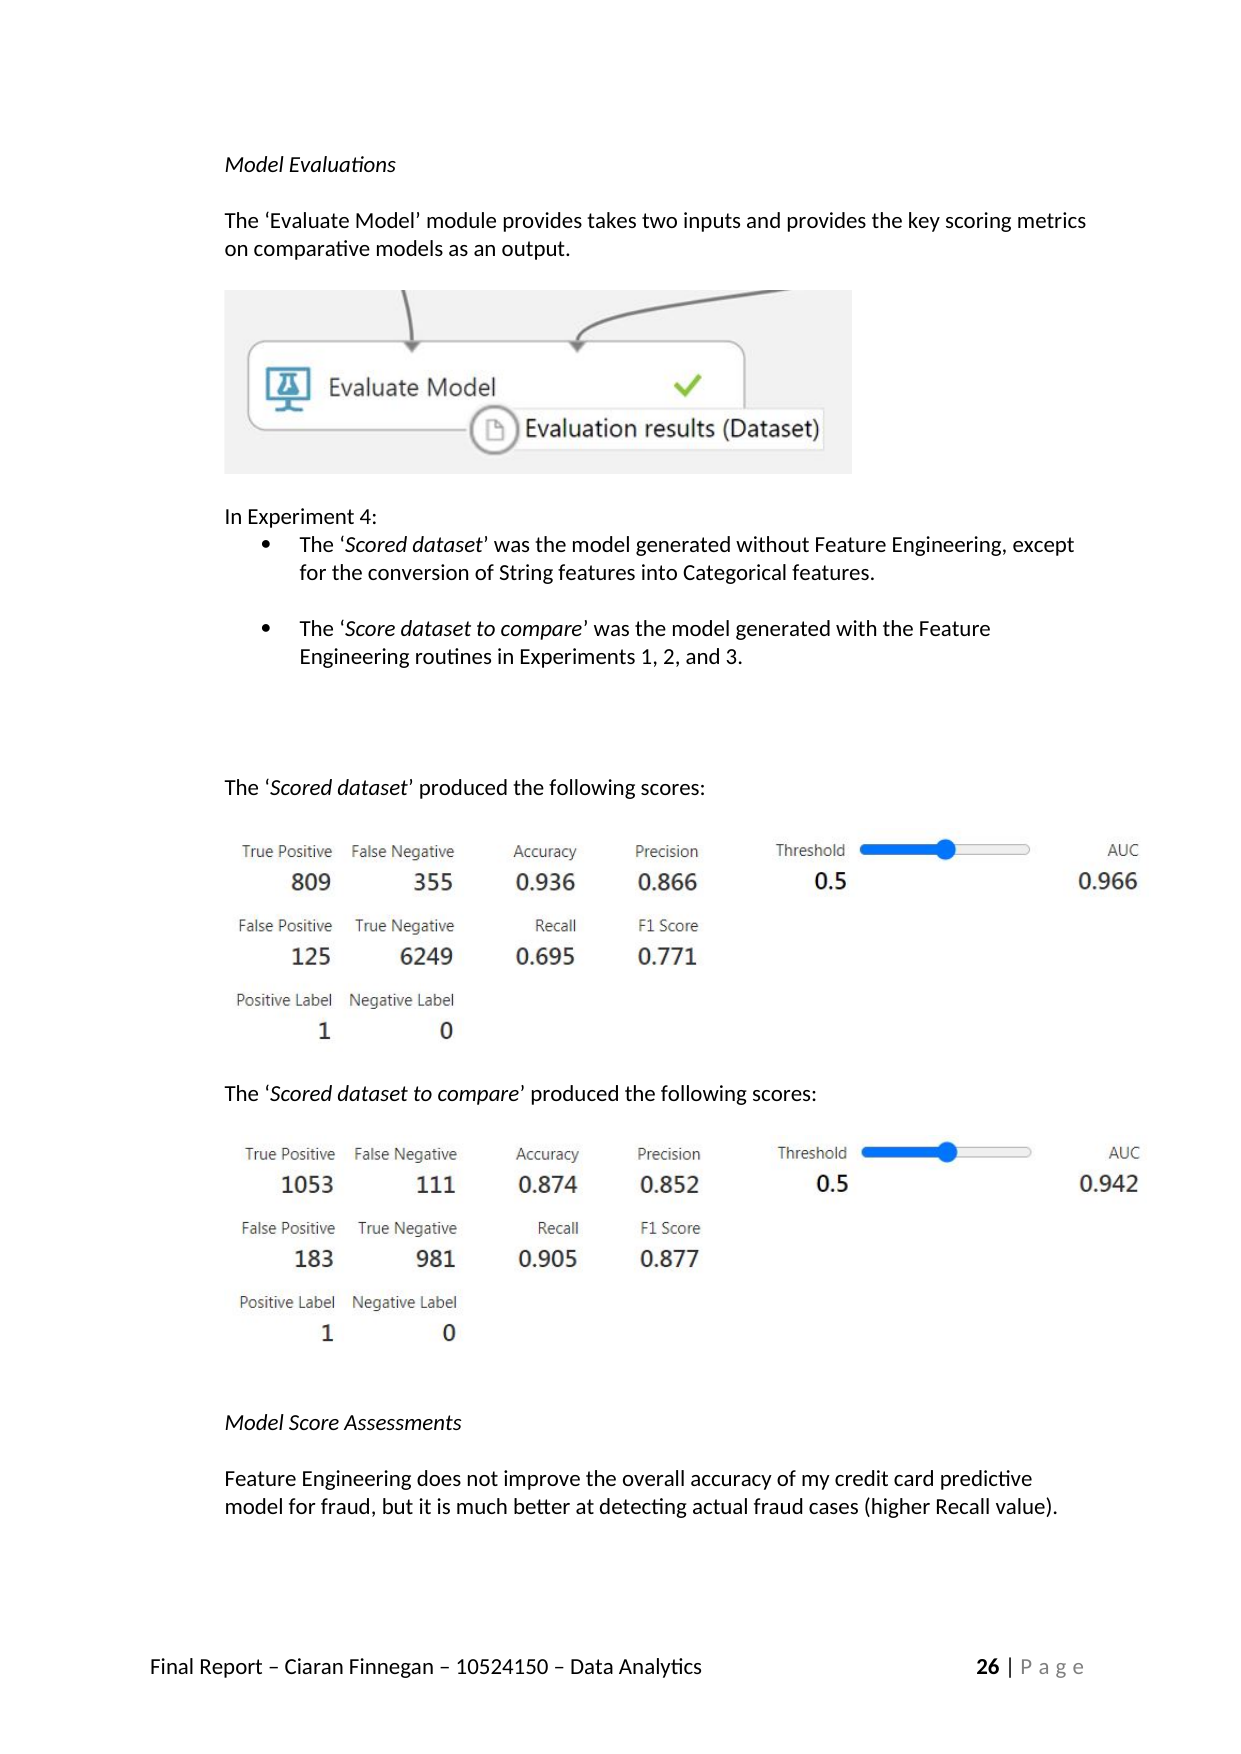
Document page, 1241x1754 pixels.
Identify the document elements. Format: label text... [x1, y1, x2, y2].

text The ‘Scored dataset to compare’ produced the following scores: [224, 1079, 1090, 1107]
picture [224, 1135, 1165, 1353]
text In Experiment 4: [224, 502, 1090, 530]
text Feature Engineering does not improve the overall accuracy of my credit card predictive model for fraud, but it is much better at detecting actual fraud cases (higher Recall value). [224, 1464, 1090, 1520]
list The ‘Scored dataset’ was the model generated without Feature Engineering, except for the conversion of String features into Categorical features. [262, 530, 1090, 586]
text Model Evaluations [224, 150, 1090, 178]
text Model Score Assessments [224, 1408, 1090, 1436]
picture [224, 828, 1165, 1052]
text The ‘Evaluate Model’ module provides takes two inputs and provides the key scoring metrics on comparative models as an output. [224, 206, 1090, 262]
picture [224, 290, 852, 474]
text The ‘Scored dataset’ produced the following scores: [224, 773, 1090, 801]
list The ‘Score dataset to compare’ was the model generated with the Feature Engineering routines in Experiments 1, 2, and 3. [262, 614, 1090, 670]
